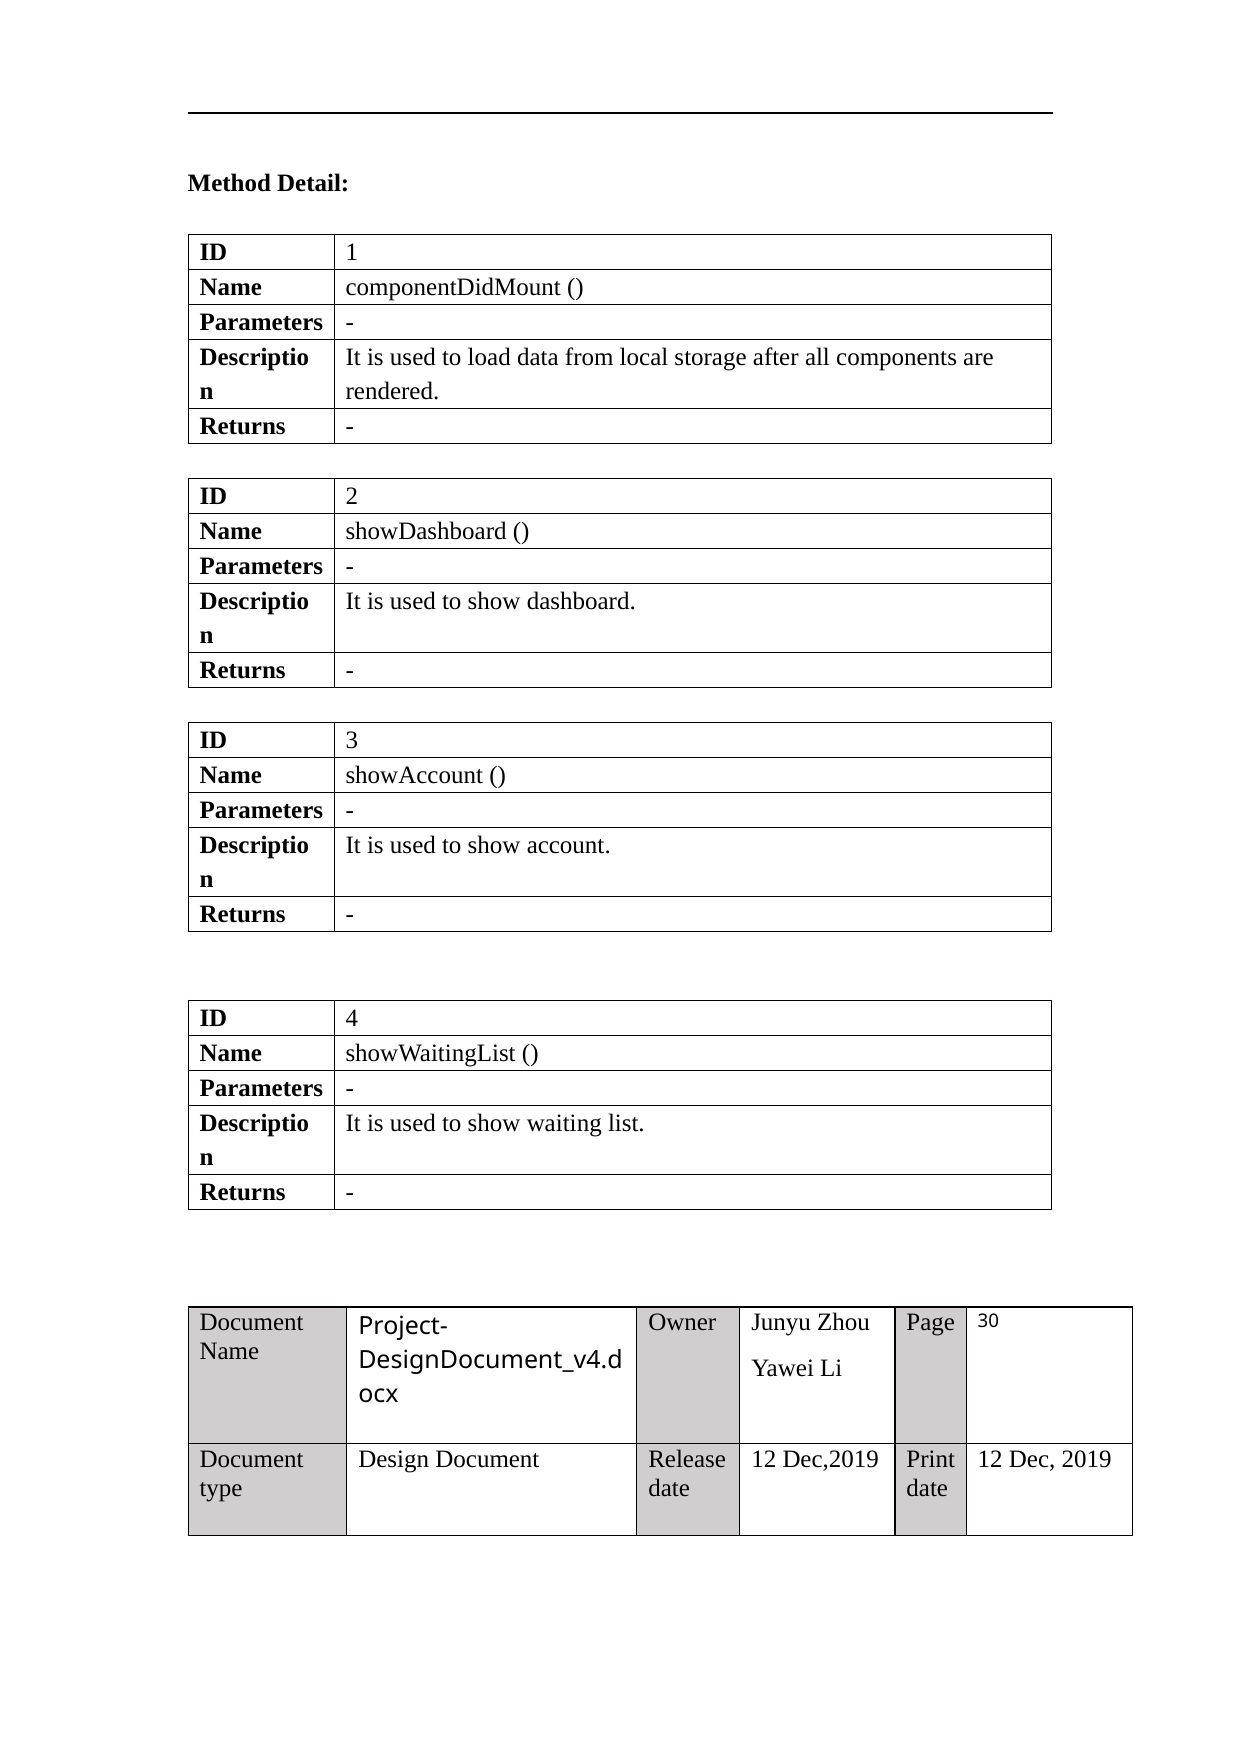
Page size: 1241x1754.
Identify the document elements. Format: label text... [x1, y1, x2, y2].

table_cell Parameters [189, 305, 334, 339]
table_cell Description [189, 828, 334, 896]
table_cell Parameters [189, 549, 334, 583]
table_cell Description [189, 1106, 334, 1173]
table_cell Returns [189, 653, 334, 687]
table_cell - [335, 409, 1051, 443]
table_cell Name [189, 270, 334, 304]
table_cell Name [189, 758, 334, 792]
table_cell It is used to show dashboard. [335, 584, 1051, 652]
table_cell - [335, 653, 1051, 687]
table_cell showWaitingList () [335, 1036, 1051, 1069]
table_cell - [335, 793, 1051, 827]
table_header 2 [335, 479, 1051, 513]
table_cell componentDidMount () [335, 270, 1051, 304]
table_cell Description [189, 584, 334, 652]
table_cell Description [189, 340, 334, 408]
table_header ID [189, 1001, 334, 1034]
table_cell It is used to show waiting list. [335, 1106, 1051, 1173]
table_cell Parameters [189, 793, 334, 827]
table_header 1 [335, 235, 1051, 269]
table_cell - [335, 897, 1051, 931]
table_header ID [189, 479, 334, 513]
table_header 3 [335, 723, 1051, 757]
table_cell - [335, 549, 1051, 583]
table_header ID [189, 235, 334, 269]
table_cell showDashboard () [335, 514, 1051, 548]
table_cell It is used to show account. [335, 828, 1051, 896]
table_cell Name [189, 514, 334, 548]
table_cell It is used to load data from local storage after all components are rendered. [335, 340, 1051, 408]
table_cell Parameters [189, 1071, 334, 1104]
table_cell - [335, 1071, 1051, 1104]
table_header 4 [335, 1001, 1051, 1034]
table_cell - [335, 305, 1051, 339]
table_cell Returns [189, 897, 334, 931]
table_cell Name [189, 1036, 334, 1069]
table_cell showAccount () [335, 758, 1051, 792]
table_header ID [189, 723, 334, 757]
table_cell Returns [189, 409, 334, 443]
table_cell - [335, 1175, 1051, 1208]
table_cell Returns [189, 1175, 334, 1208]
text Method Detail: [187, 166, 1053, 200]
